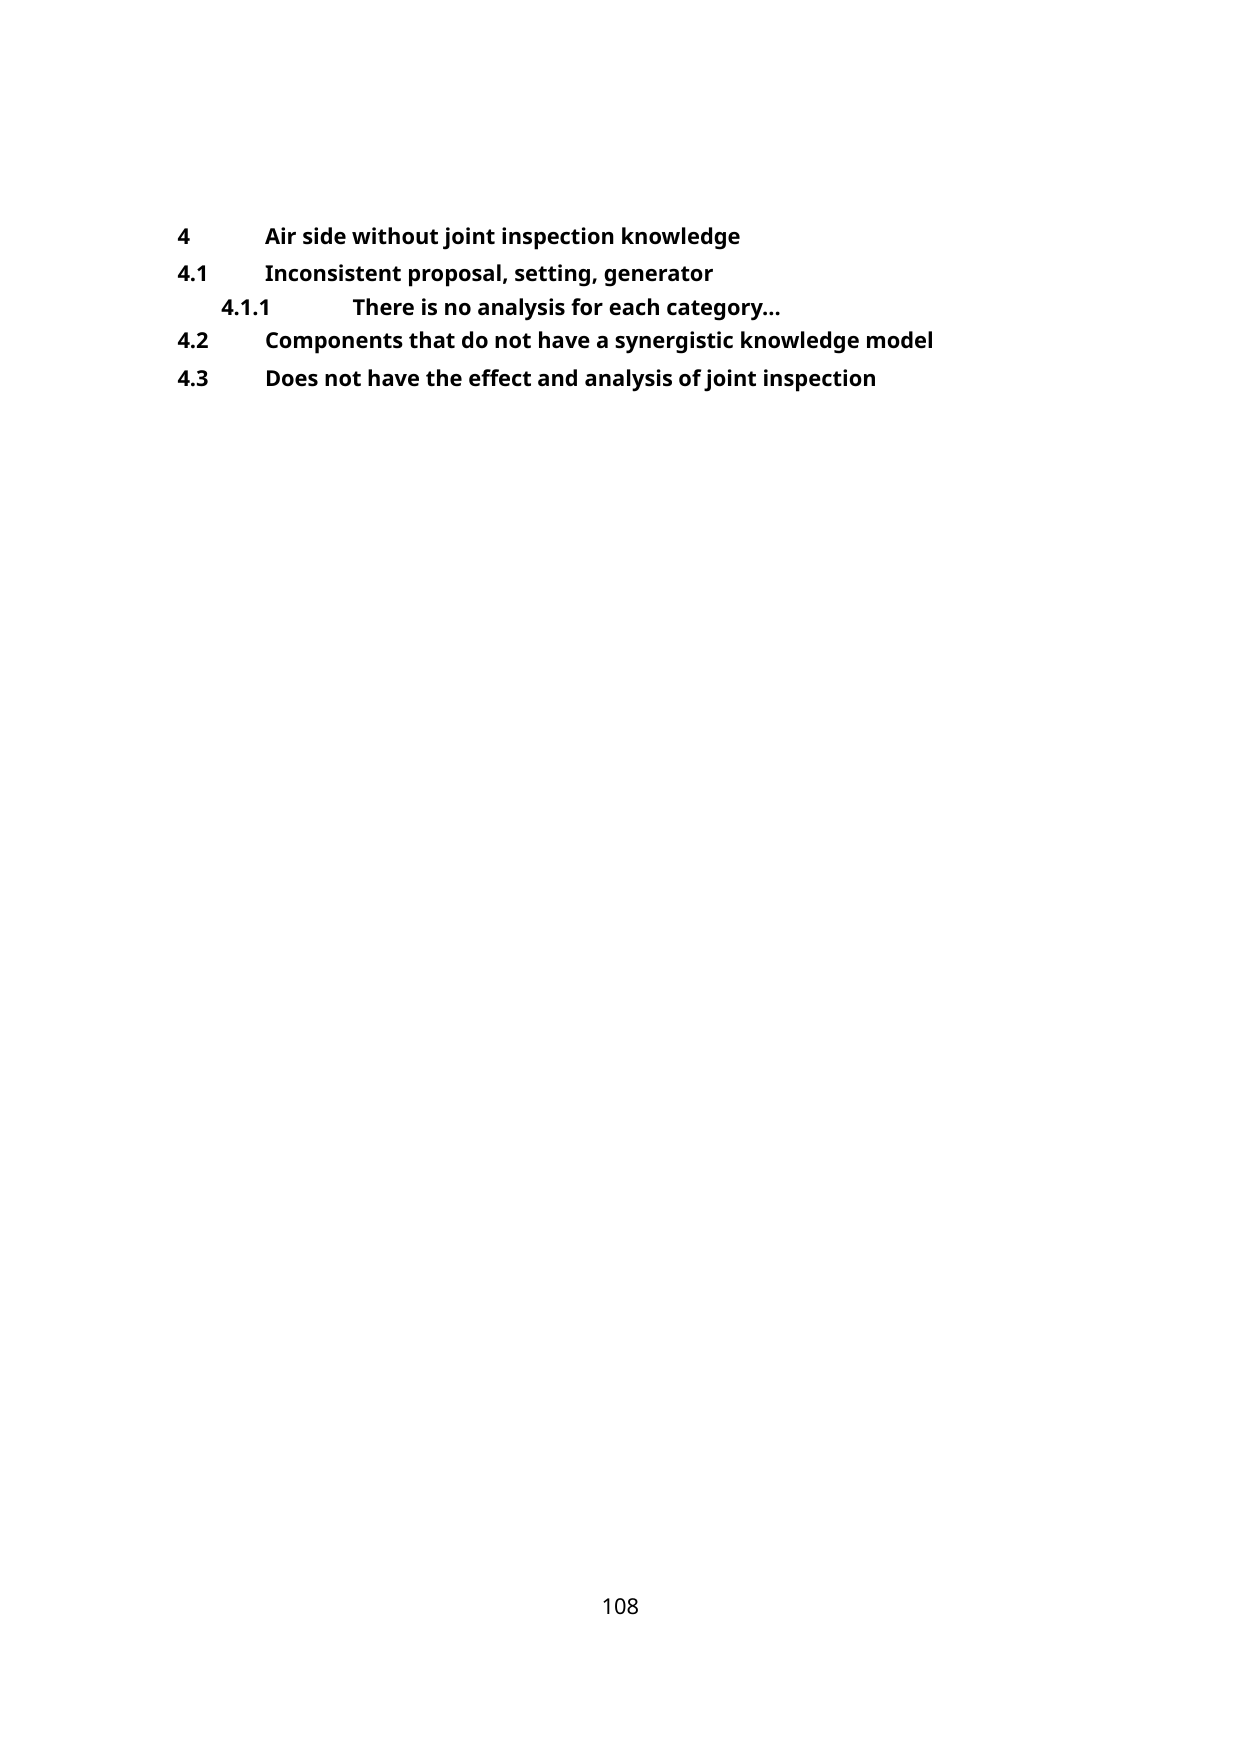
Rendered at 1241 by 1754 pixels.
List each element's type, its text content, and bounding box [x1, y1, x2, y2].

subtitle There is no analysis for each category... [221, 292, 1063, 322]
subtitle Does not have the effect and analysis of joint inspection [177, 359, 1063, 397]
subtitle Inconsistent proposal, setting, generator [177, 254, 1063, 292]
subtitle Air side without joint inspection knowledge [177, 217, 1063, 254]
subtitle Components that do not have a synergistic knowledge model [177, 322, 1063, 359]
